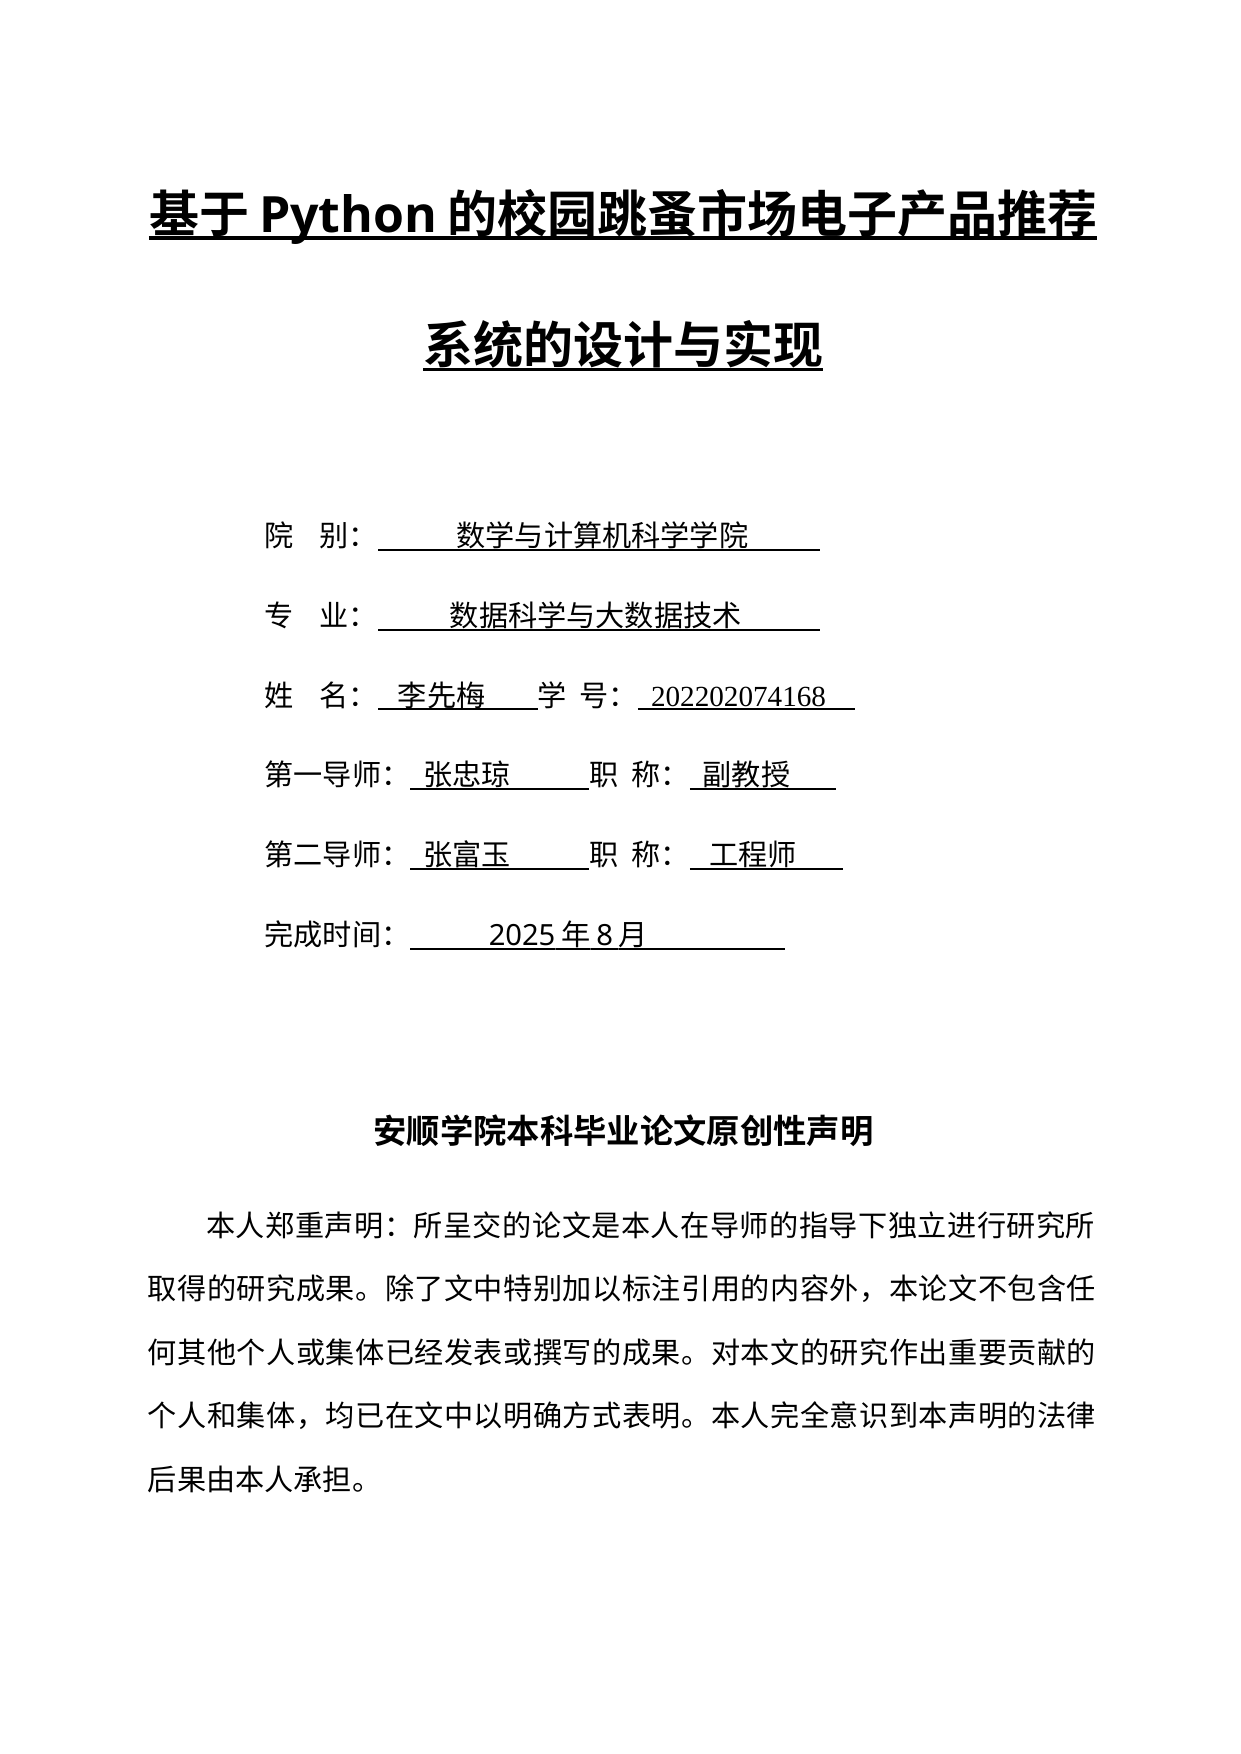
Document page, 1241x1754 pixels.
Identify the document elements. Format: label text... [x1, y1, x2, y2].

text 完成时间： 2025年8月 [148, 900, 1098, 965]
text 第一导师： 张忠琼 职 称： 副教授 [148, 741, 1098, 806]
text 院 别： 数学与计算机科学学院 [148, 501, 1098, 566]
text 安顺学院本科毕业论文原创性声明 [148, 1105, 1098, 1153]
text 本人郑重声明：所呈交的论文是本人在导师的指导下独立进行研究所取得的研究成果。除了文中特别加以标注引用的内容外，本论文不包含任何其他个人或集体已经发表或撰写的成果。对本文的研究作出重要贡献的个人和集体，均已在文中以明确方式表明。本人完全意识到本声明的法律后果由本人承担。 [148, 1202, 1098, 1498]
text 专 业： 数据科学与大数据技术 [148, 581, 1098, 646]
text 姓 名： 李先梅 学 号： 202202074168 [148, 661, 1098, 726]
text 第二导师： 张富玉 职 称： 工程师 [148, 820, 1098, 885]
text 基于Python的校园跳蚤市场电子产品推荐系统的设计与实现 [148, 162, 1098, 391]
